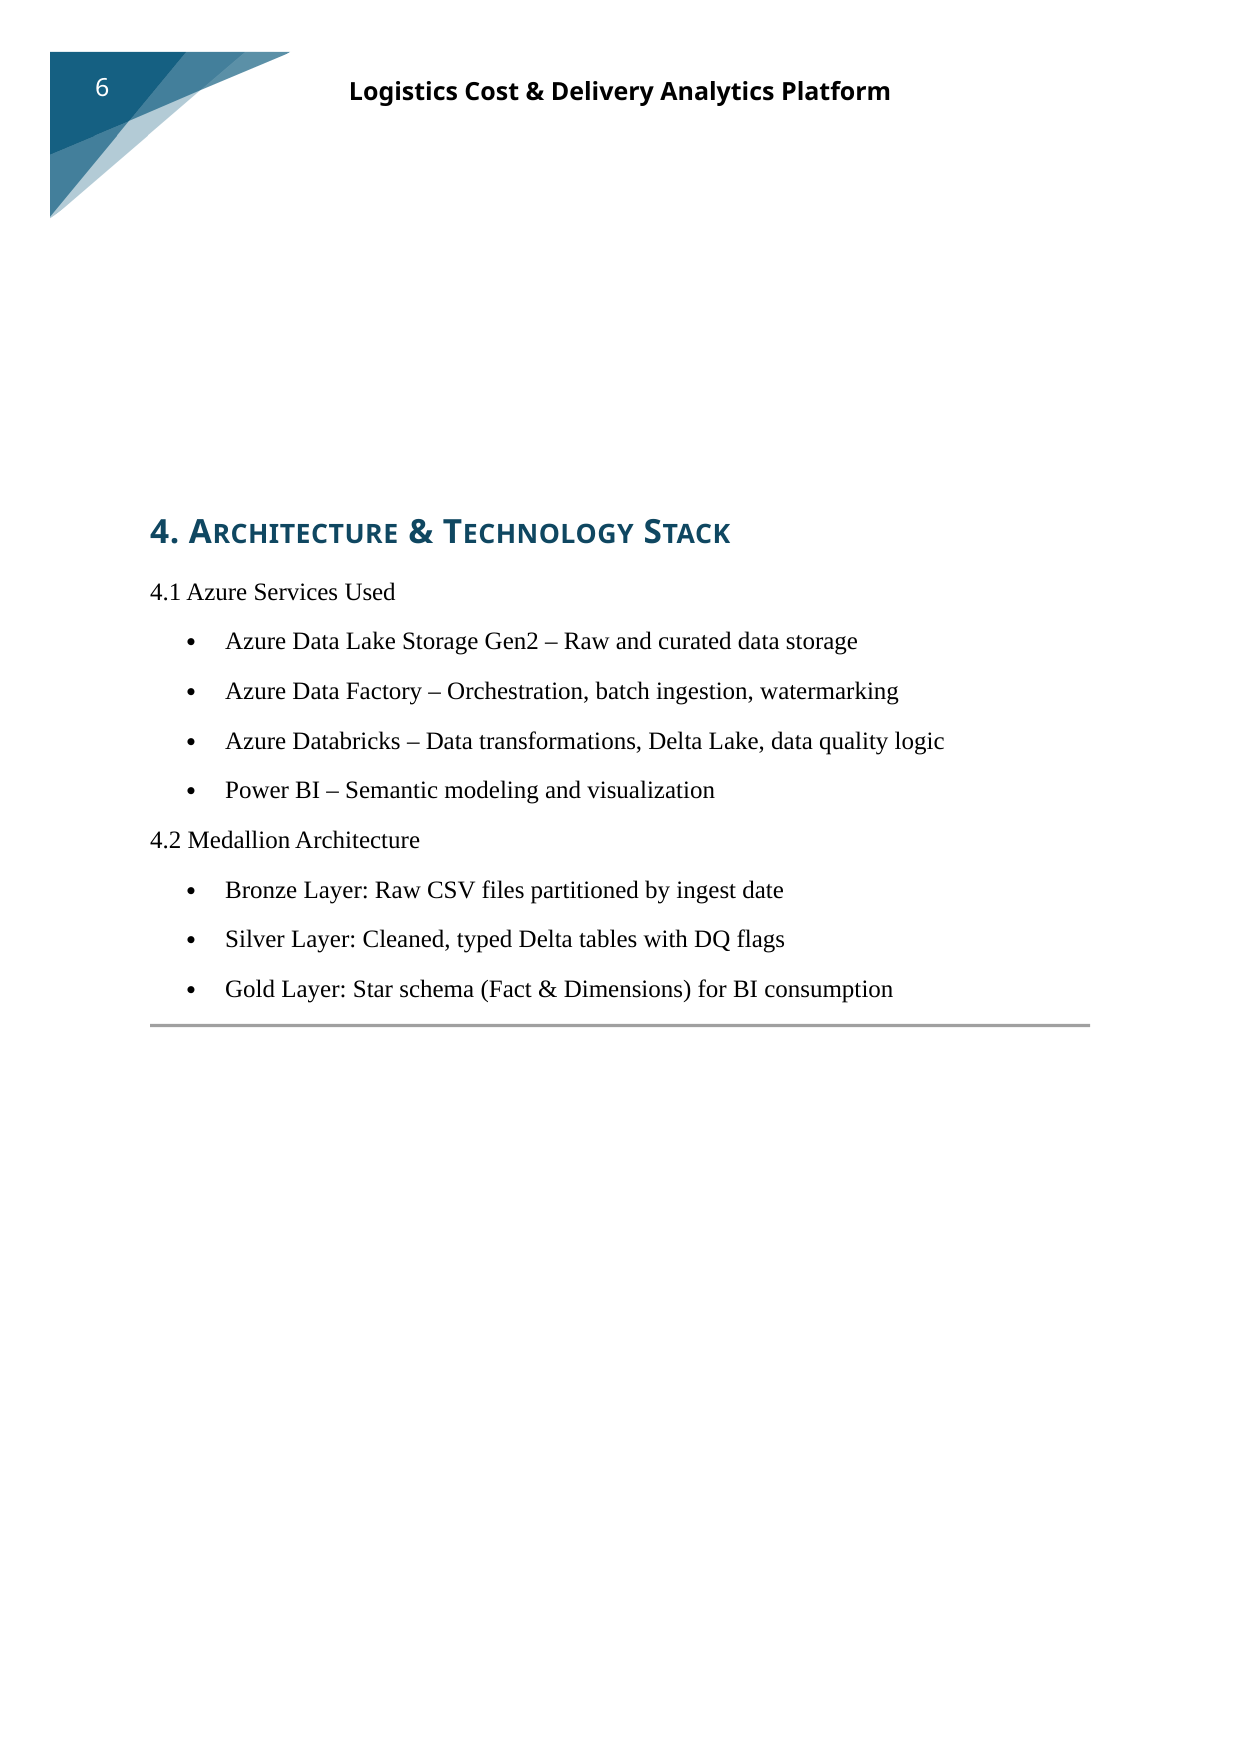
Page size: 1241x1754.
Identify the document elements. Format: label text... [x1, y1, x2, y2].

list Gold Layer: Star schema (Fact & Dimensions) for BI consumption [187, 974, 1090, 1003]
picture [50, 51, 292, 220]
text 4.2 Medallion Architecture [150, 825, 1090, 854]
list Azure Databricks – Data transformations, Delta Lake, data quality logic [187, 726, 1090, 754]
list Power BI – Semantic modeling and visualization [187, 776, 1090, 804]
list Azure Data Lake Storage Gen2 – Raw and curated data storage [187, 626, 1090, 655]
list Bronze Layer: Raw CSV files partitioned by ingest date [187, 875, 1090, 904]
list Silver Layer: Cleaned, typed Delta tables with DQ flags [187, 924, 1090, 953]
text 4. Architecture & Technology Stack [150, 508, 1090, 553]
list Azure Data Factory – Orchestration, batch ingestion, watermarking [187, 676, 1090, 705]
text 4.1 Azure Services Used [150, 577, 1090, 606]
